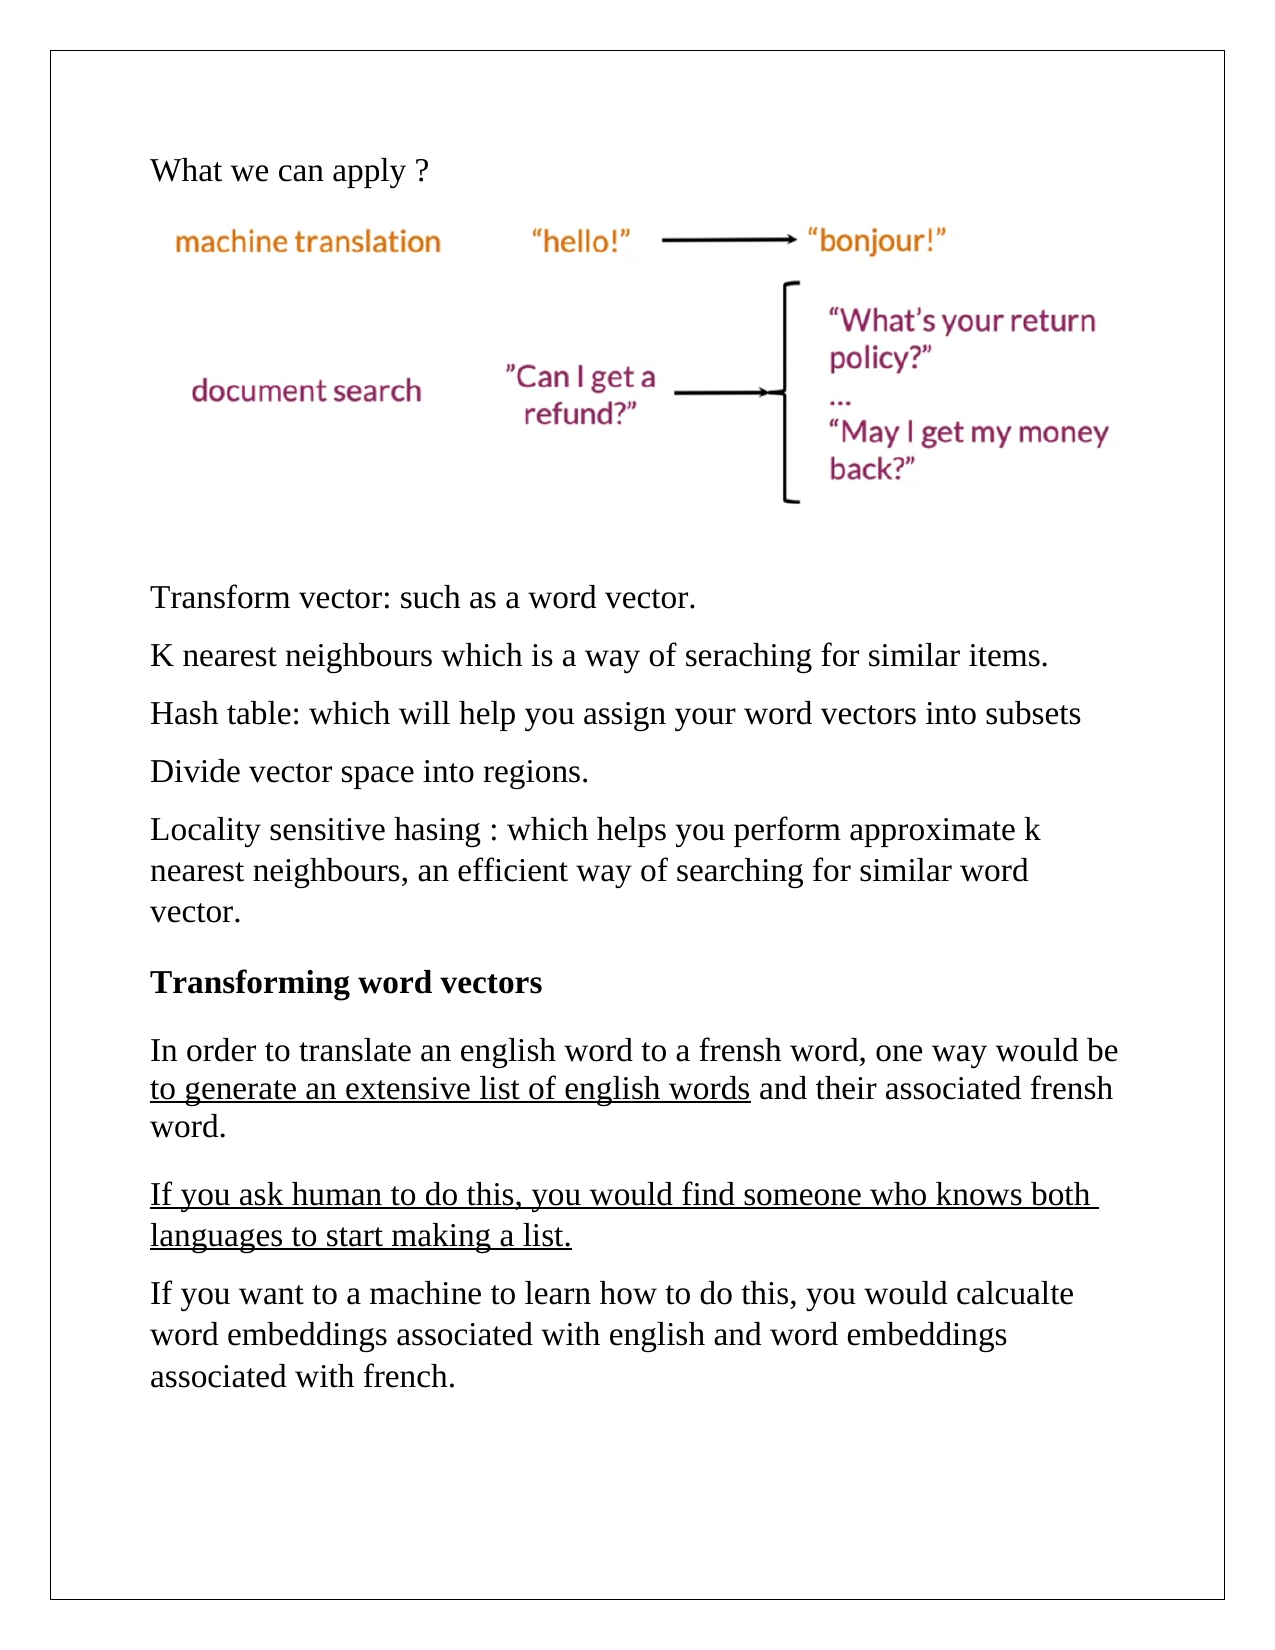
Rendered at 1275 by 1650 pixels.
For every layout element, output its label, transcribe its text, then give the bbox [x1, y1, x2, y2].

text In order to translate an english word to a frensh word, one way would be to generate an extensive list of english words and their associated frensh word. [150, 1030, 1125, 1145]
text K nearest neighbours which is a way of seraching for similar items. [150, 635, 1125, 673]
text Transforming word vectors [150, 962, 1125, 1001]
text Hash table: which will help you assign your word vectors into subsets [150, 693, 1125, 731]
text If you ask human to do this, you would find someone who knows both languages to start making a list. [150, 1174, 1125, 1254]
picture [150, 208, 1125, 512]
text Divide vector space into regions. [150, 751, 1125, 789]
text Transform vector: such as a word vector. [150, 577, 1125, 615]
text Locality sensitive hasing : which helps you perform approximate k nearest neighbours, an efficient way of searching for similar word vector. [150, 809, 1125, 930]
text If you want to a machine to learn how to do this, you would calcualte word embeddings associated with english and word embeddings associated with french. [150, 1273, 1125, 1394]
text What we can apply ? [150, 150, 1125, 188]
